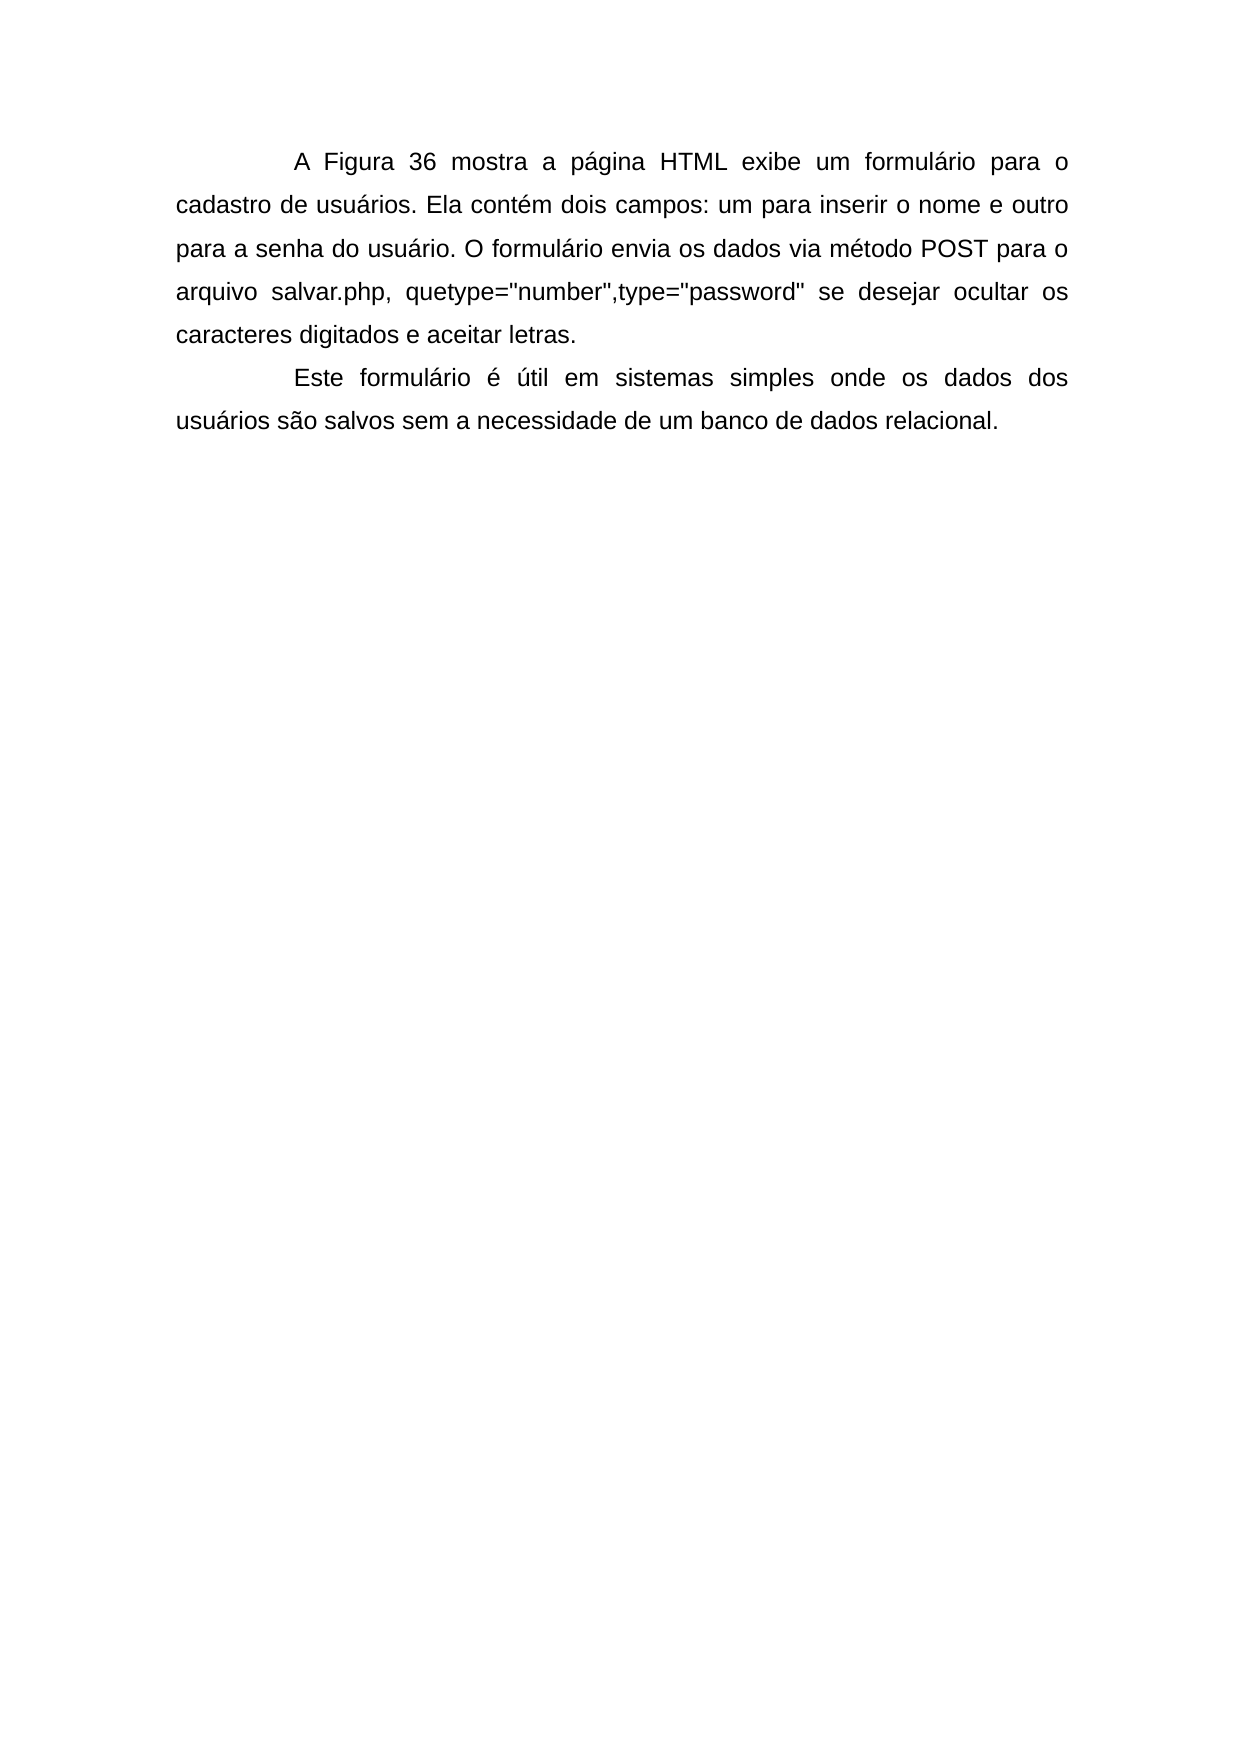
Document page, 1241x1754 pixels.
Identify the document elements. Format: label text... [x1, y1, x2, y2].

text A Figura 36 mostra a página HTML exibe um formulário para o cadastro de usuários. Ela contém dois campos: um para inserir o nome e outro para a senha do usuário. O formulário envia os dados via método POST para o arquivo salvar.php, quetype="number",type="password" se desejar ocultar os caracteres digitados e aceitar letras. [176, 147, 1070, 349]
text Este formulário é útil em sistemas simples onde os dados dos usuários são salvos sem a necessidade de um banco de dados relacional. [176, 363, 1070, 435]
